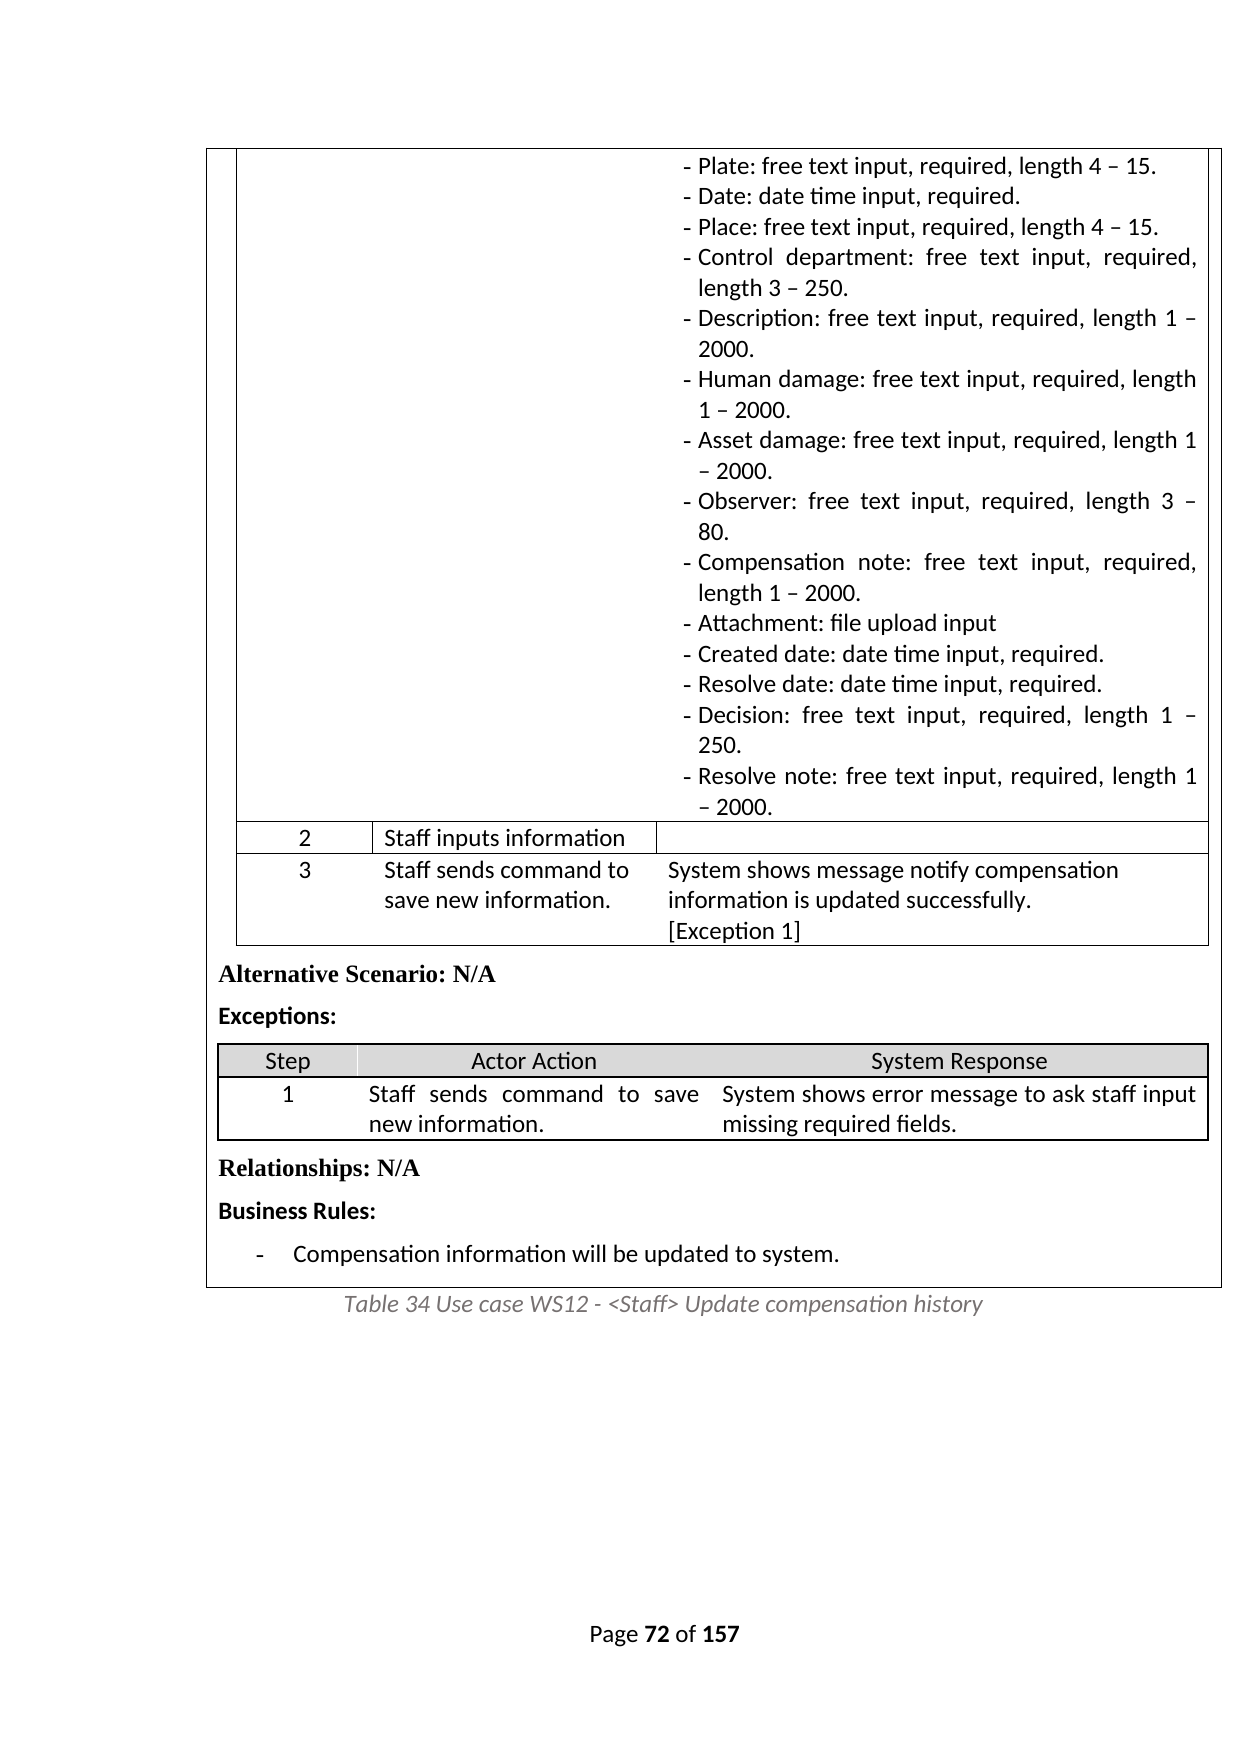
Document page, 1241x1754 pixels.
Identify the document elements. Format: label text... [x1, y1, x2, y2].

text Table 34 Use case WS12 - <Staff> Update compensation history [207, 1288, 1122, 1319]
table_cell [207, 149, 1221, 1287]
